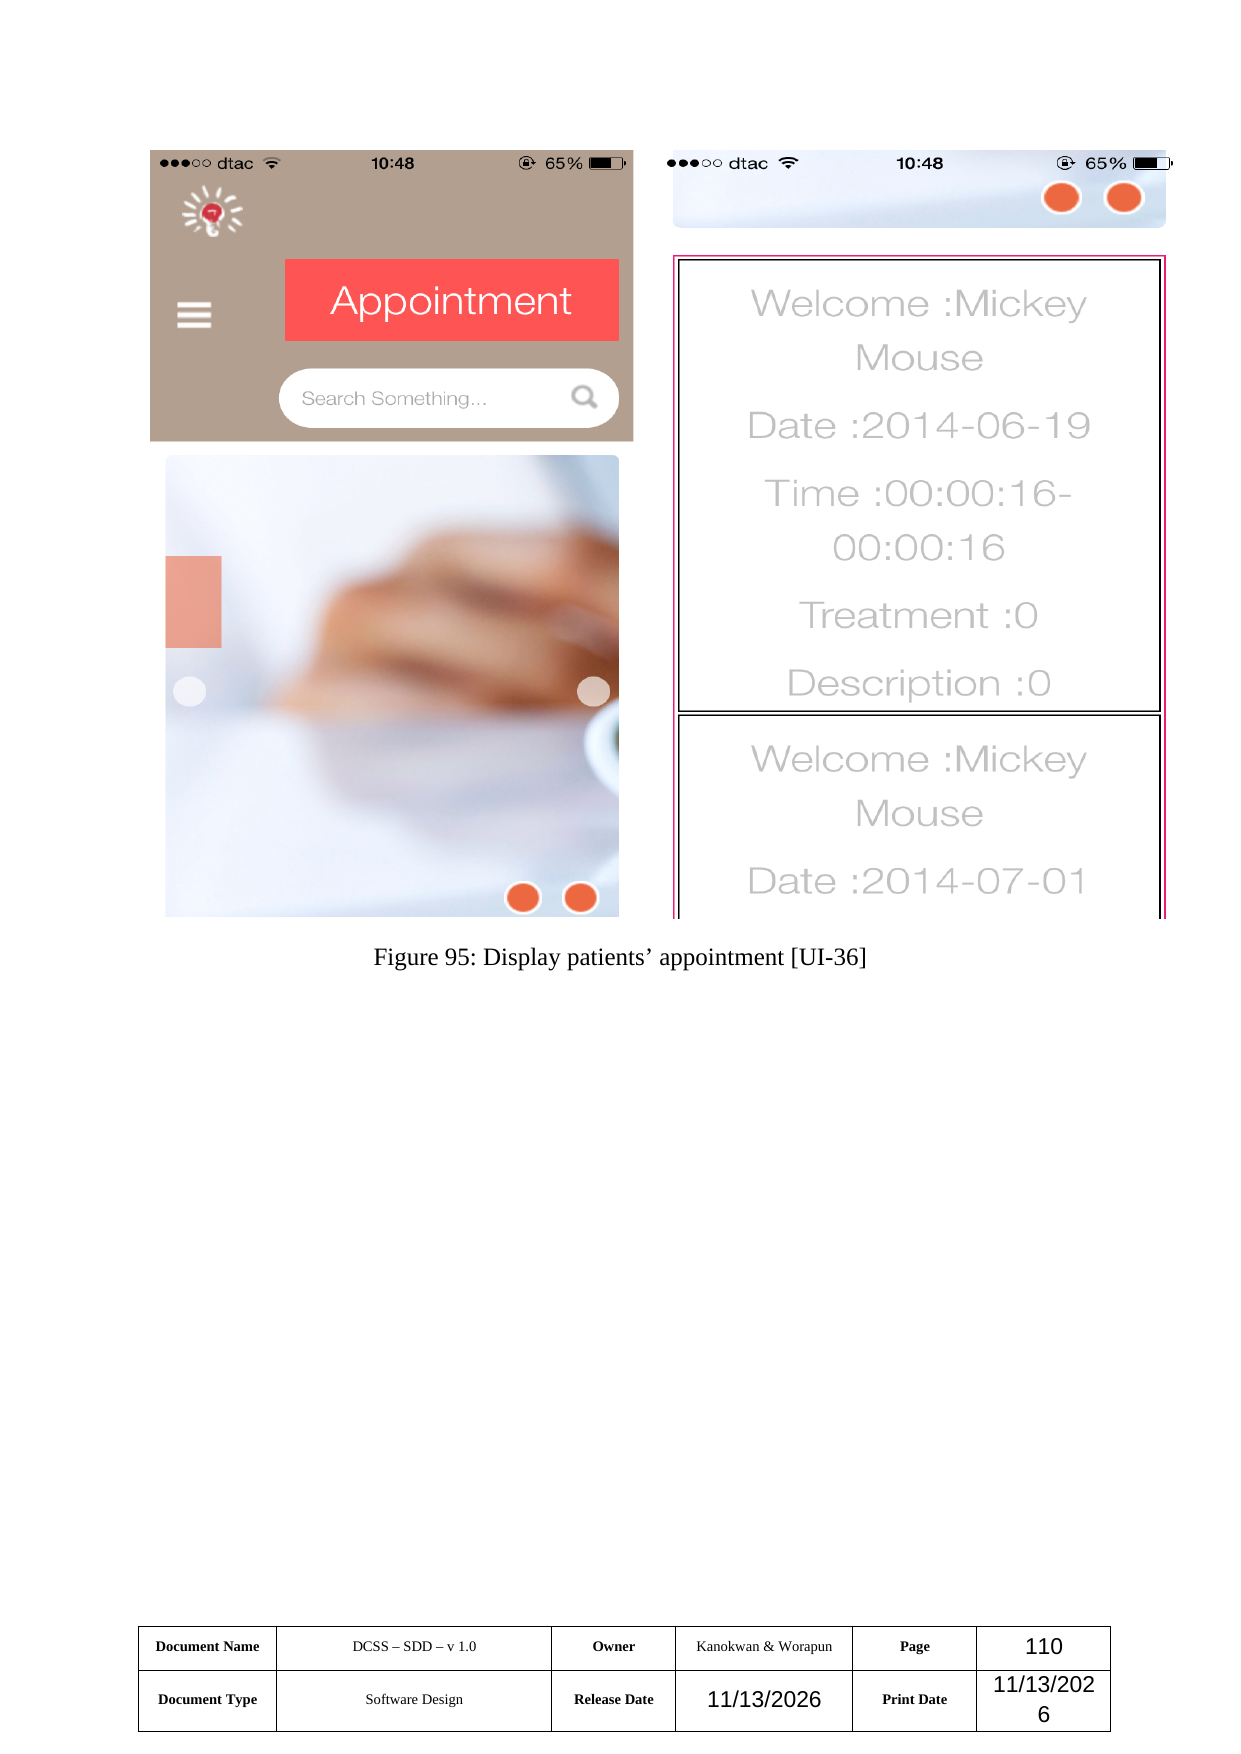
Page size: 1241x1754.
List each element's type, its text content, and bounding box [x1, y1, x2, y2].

picture [656, 150, 1182, 919]
picture [150, 150, 634, 917]
text Figure 95: Display patients’ appointment [UI-36] [150, 942, 1090, 971]
